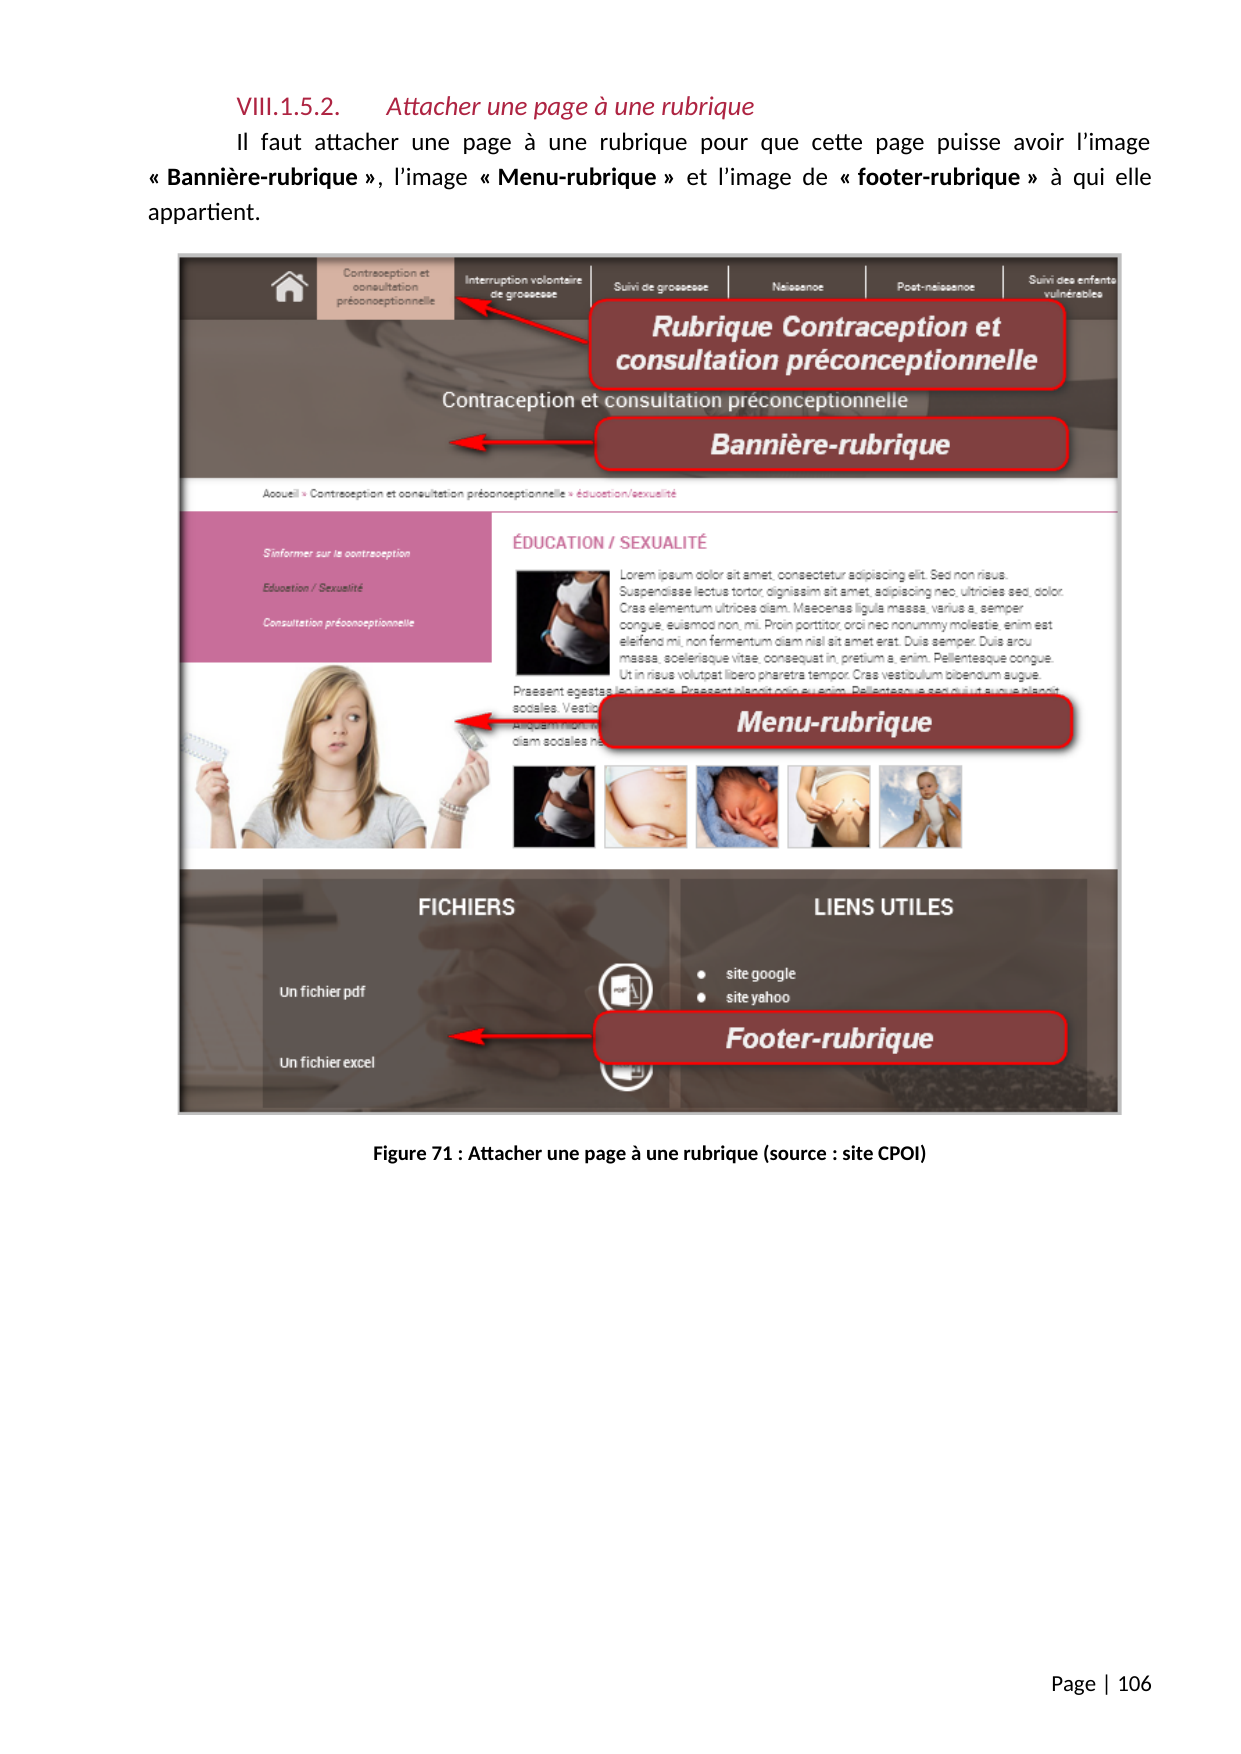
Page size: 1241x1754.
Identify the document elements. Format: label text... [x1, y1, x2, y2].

text Il faut attacher une page à une rubrique pour que cette page puisse avoir l’image « Bannière-rubrique », l’image « Menu-rubrique » et l’image de « footer-rubrique » à qui elle appartient. [148, 127, 1152, 227]
picture [177, 252, 1122, 1115]
subtitle Attacher une page à une rubrique [236, 89, 1152, 122]
